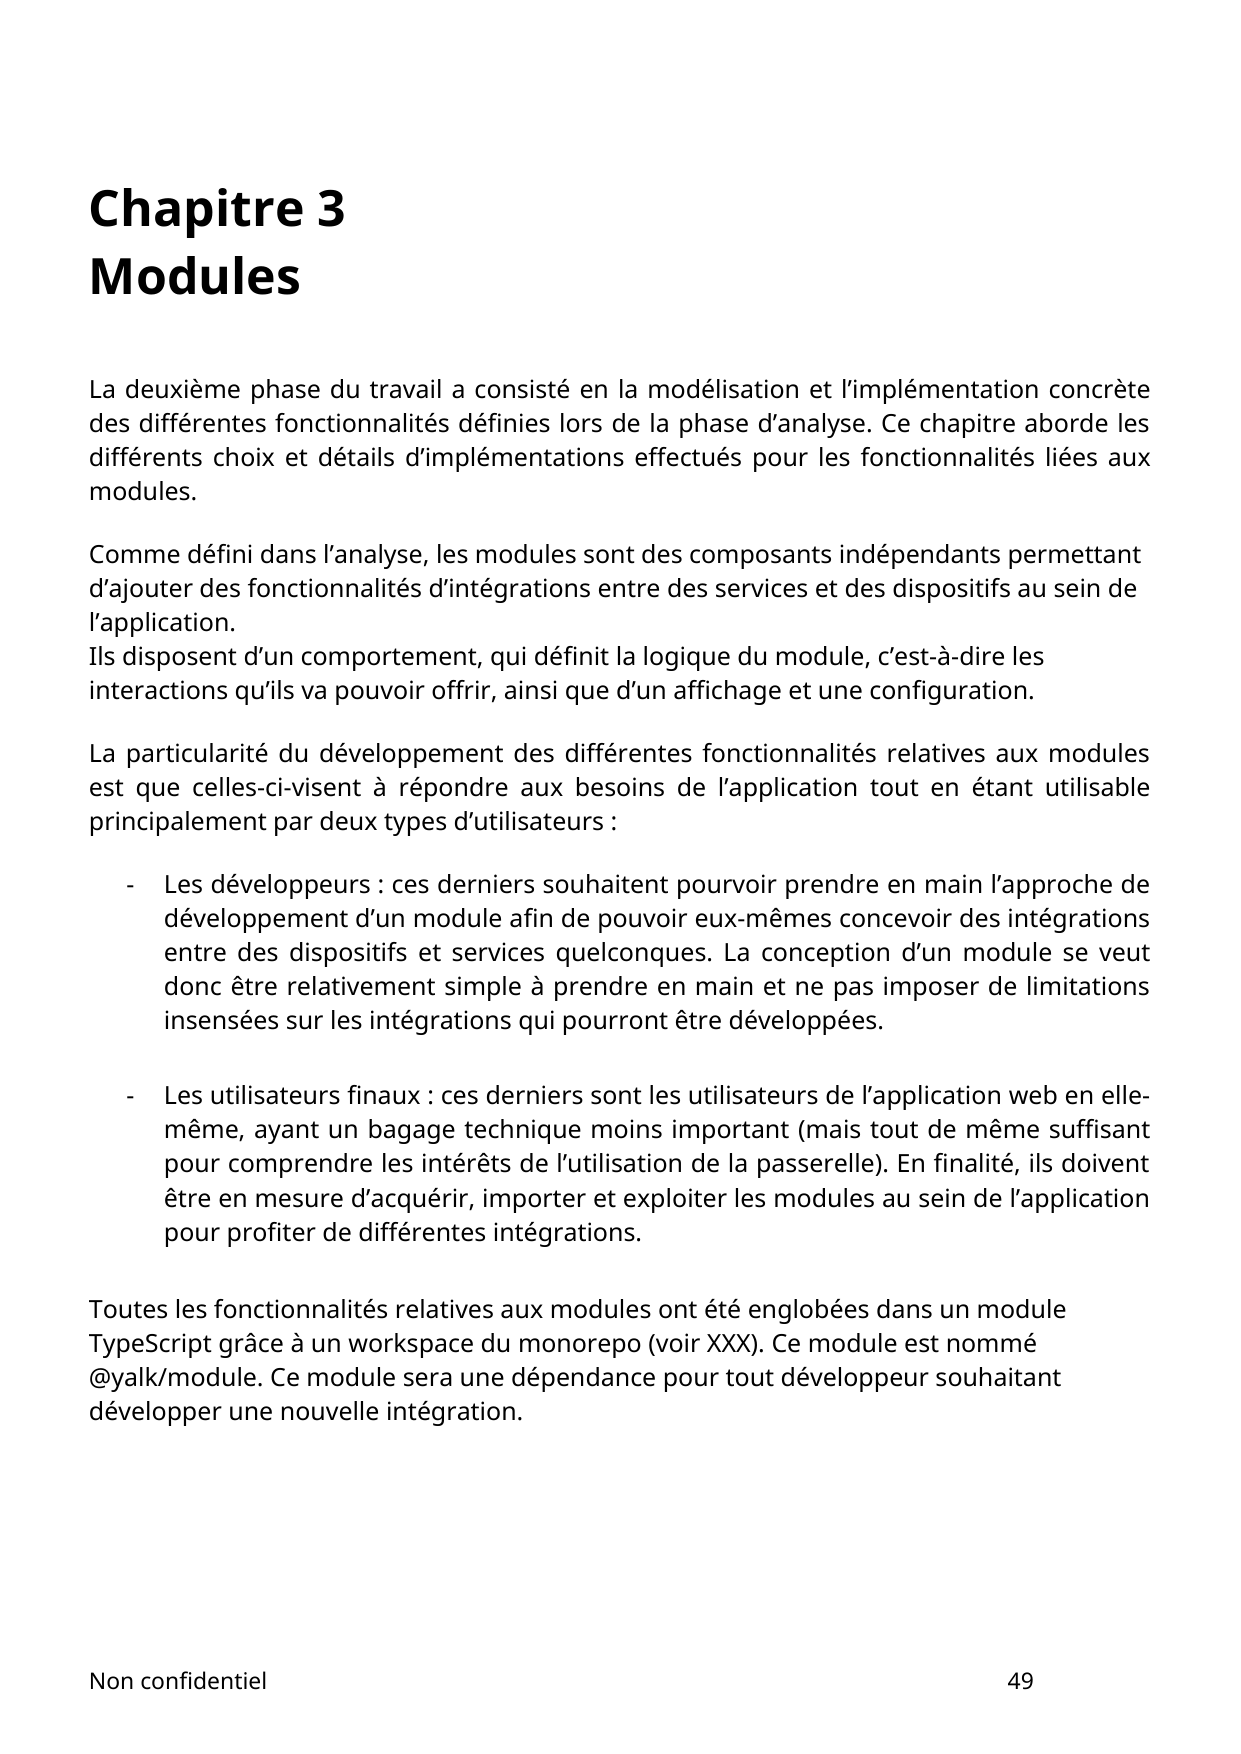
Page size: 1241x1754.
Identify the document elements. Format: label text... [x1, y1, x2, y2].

subtitle Modules [89, 173, 1152, 309]
text Ils disposent d’un comportement, qui définit la logique du module, c’est-à-dire les interactions qu’ils va pouvoir offrir, ainsi que d’un affichage et une configuration. [89, 639, 1152, 707]
text Comme défini dans l’analyse, les modules sont des composants indépendants permettant d’ajouter des fonctionnalités d’intégrations entre des services et des dispositifs au sein de l’application. [89, 536, 1152, 639]
text Toutes les fonctionnalités relatives aux modules ont été englobées dans un module TypeScript grâce à un workspace du monorepo (voir XXX). Ce module est nommé @yalk/module. Ce module sera une dépendance pour tout développeur souhaitant développer une nouvelle intégration. [89, 1291, 1152, 1428]
list Les développeurs : ces derniers souhaitent pourvoir prendre en main l’approche de développement d’un module afin de pouvoir eux-mêmes concevoir des intégrations entre des dispositifs et services quelconques. La conception d’un module se veut donc être relativement simple à prendre en main et ne pas imposer de limitations insensées sur les intégrations qui pourront être développées. [126, 866, 1152, 1037]
text La deuxième phase du travail a consisté en la modélisation et l’implémentation concrète des différentes fonctionnalités définies lors de la phase d’analyse. Ce chapitre aborde les différents choix et détails d’implémentations effectués pour les fonctionnalités liées aux modules. [89, 371, 1152, 508]
list Les utilisateurs finaux : ces derniers sont les utilisateurs de l’application web en elle-même, ayant un bagage technique moins important (mais tout de même suffisant pour comprendre les intérêts de l’utilisation de la passerelle). En finalité, ils doivent être en mesure d’acquérir, importer et exploiter les modules au sein de l’application pour profiter de différentes intégrations. [126, 1078, 1152, 1248]
text La particularité du développement des différentes fonctionnalités relatives aux modules est que celles-ci-visent à répondre aux besoins de l’application tout en étant utilisable principalement par deux types d’utilisateurs : [89, 736, 1152, 838]
